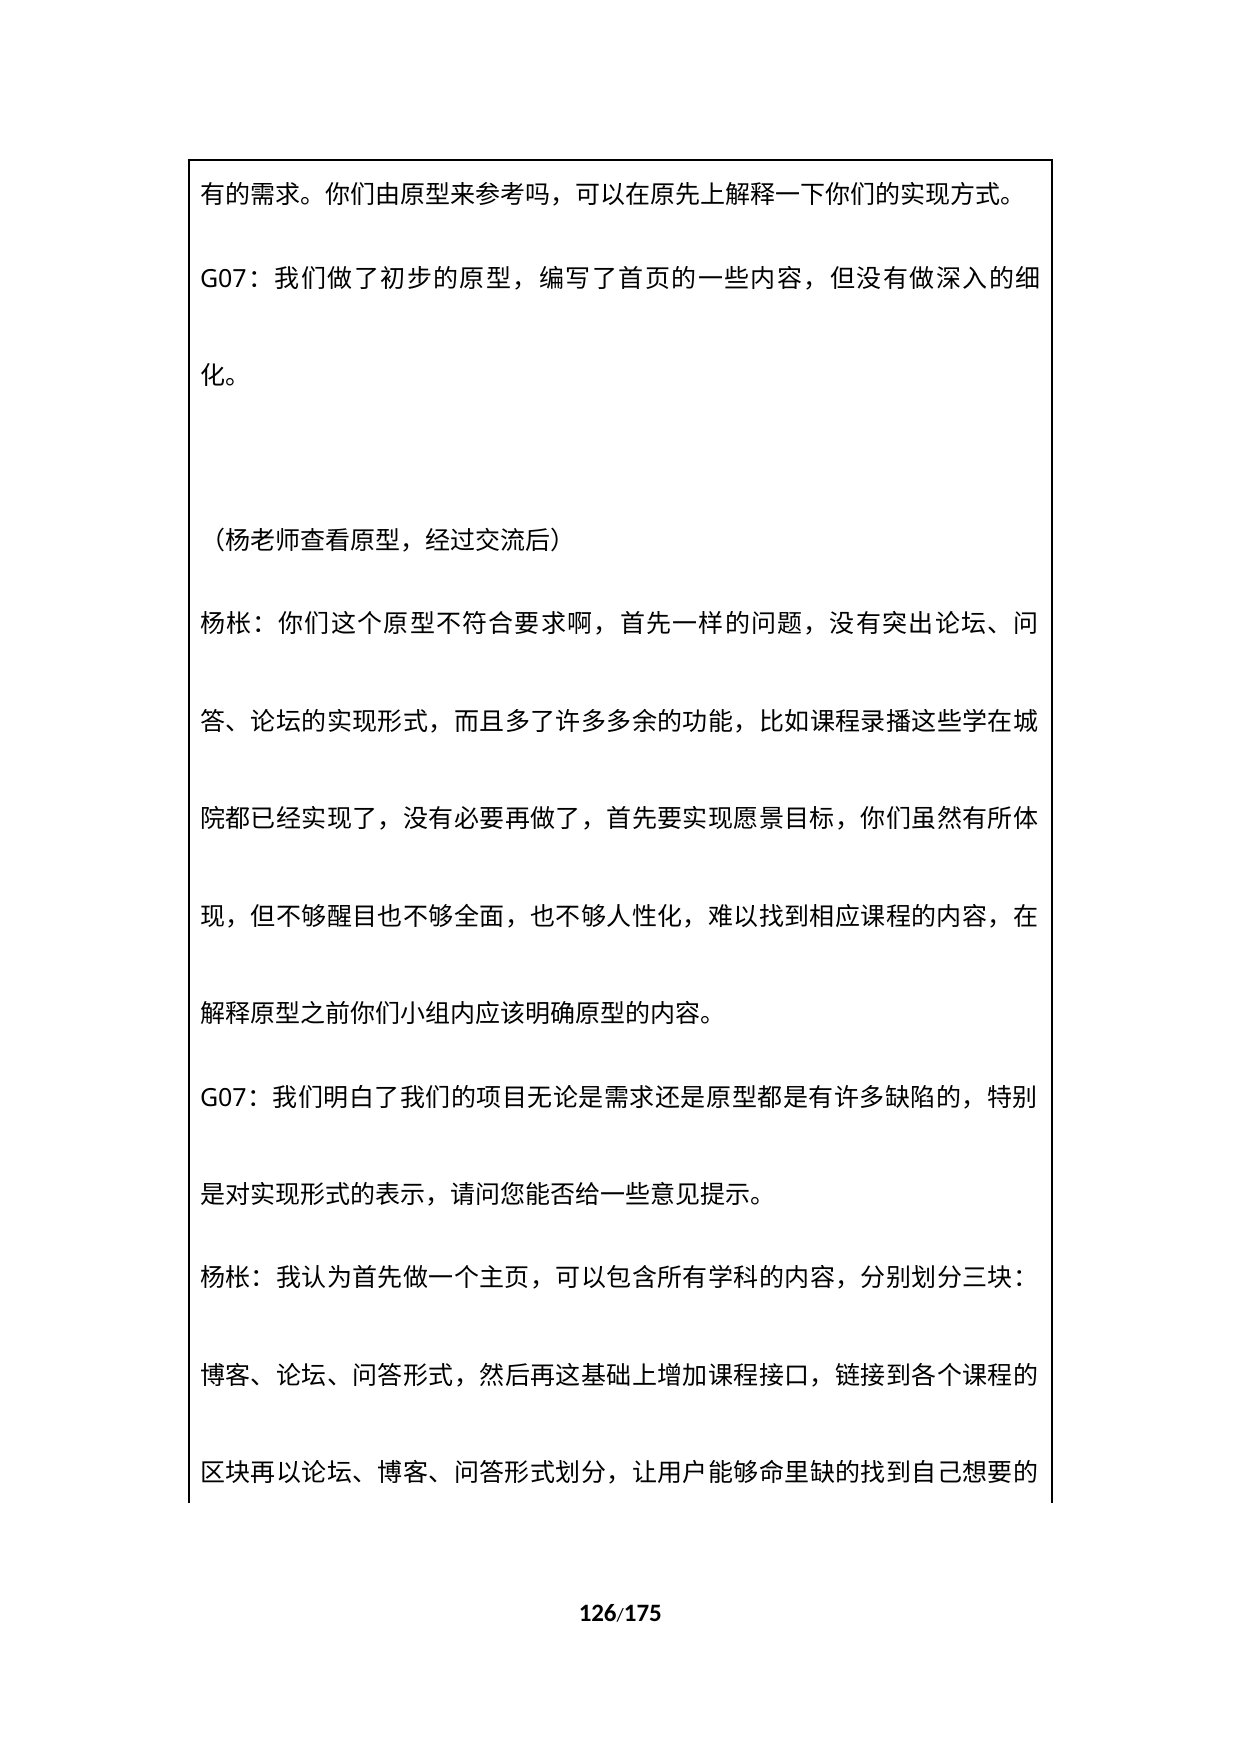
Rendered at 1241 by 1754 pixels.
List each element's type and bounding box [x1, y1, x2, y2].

table_cell [190, 161, 1051, 1503]
